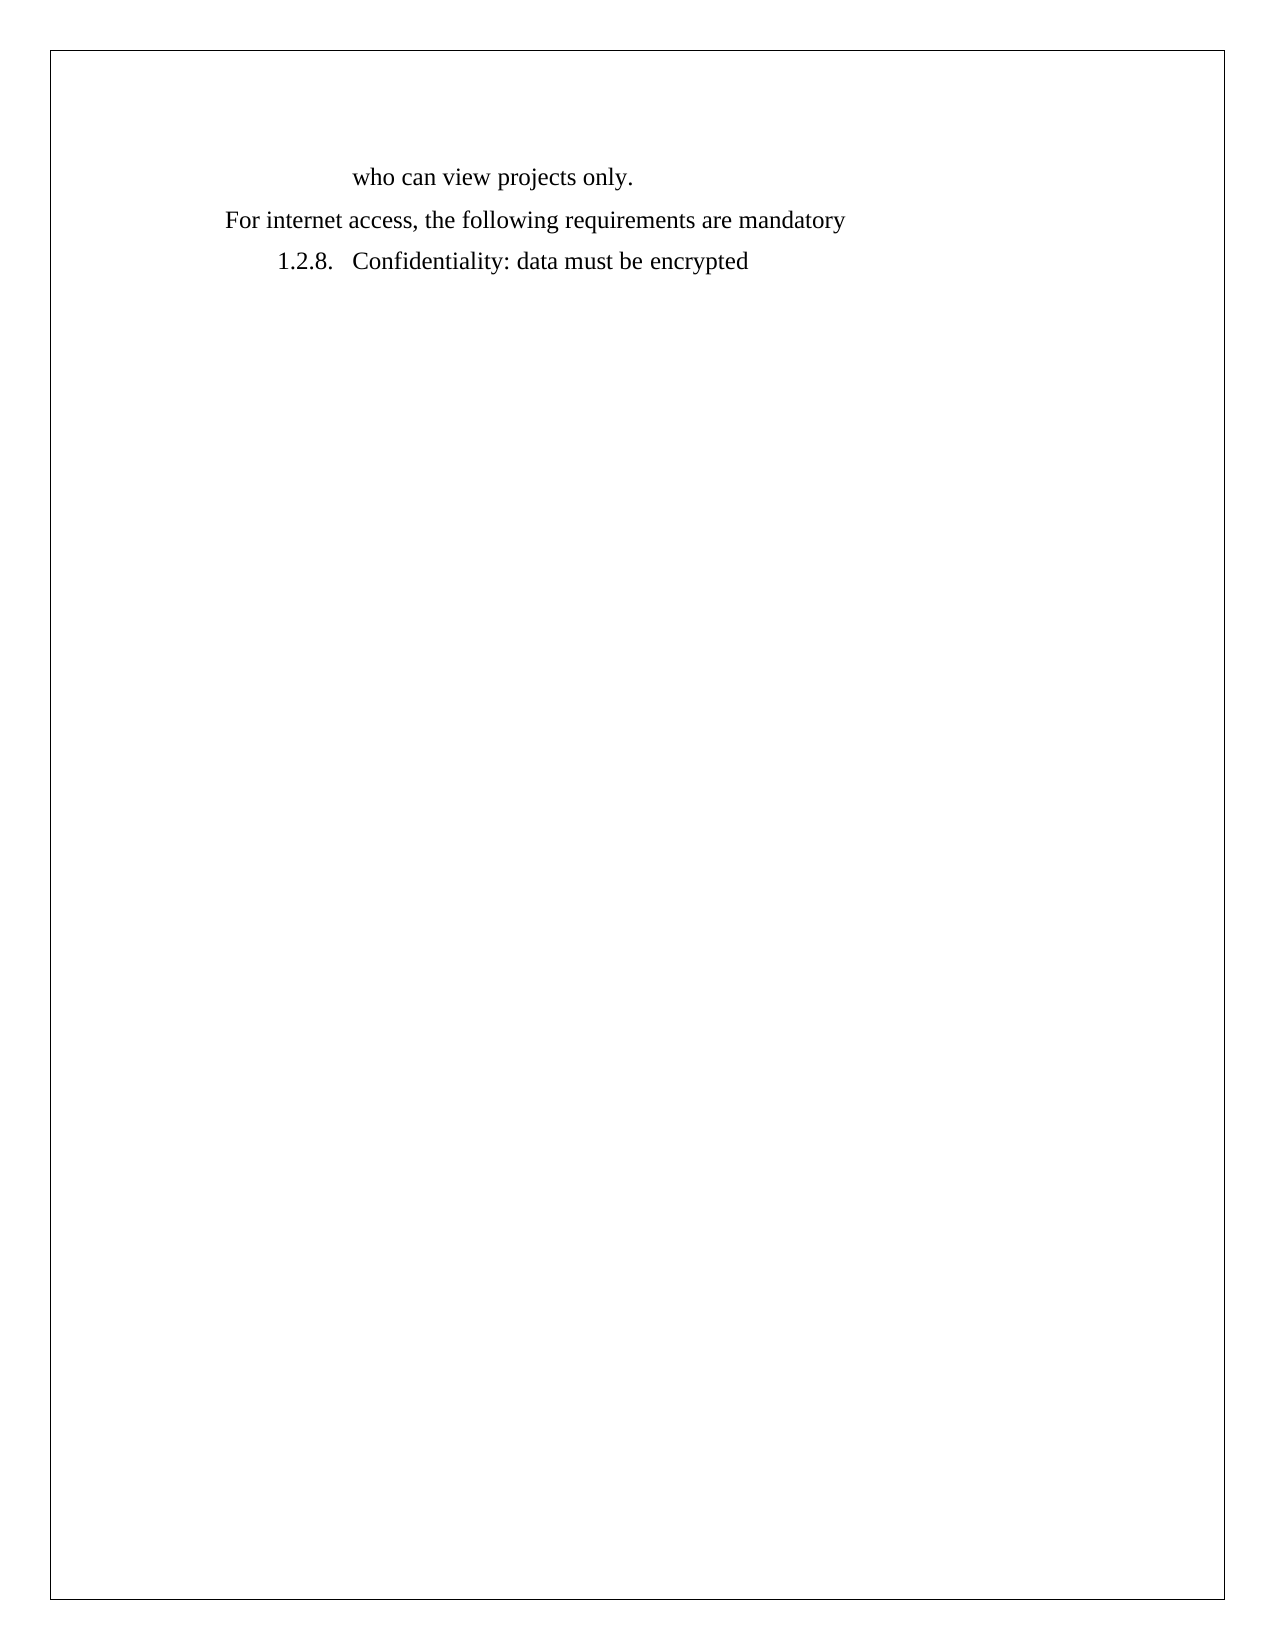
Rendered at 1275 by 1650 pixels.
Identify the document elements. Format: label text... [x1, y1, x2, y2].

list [277, 162, 1092, 191]
list Confidentiality: data must be encrypted [277, 246, 1142, 275]
text For internet access, the following requirements are mandatory [225, 205, 1142, 234]
